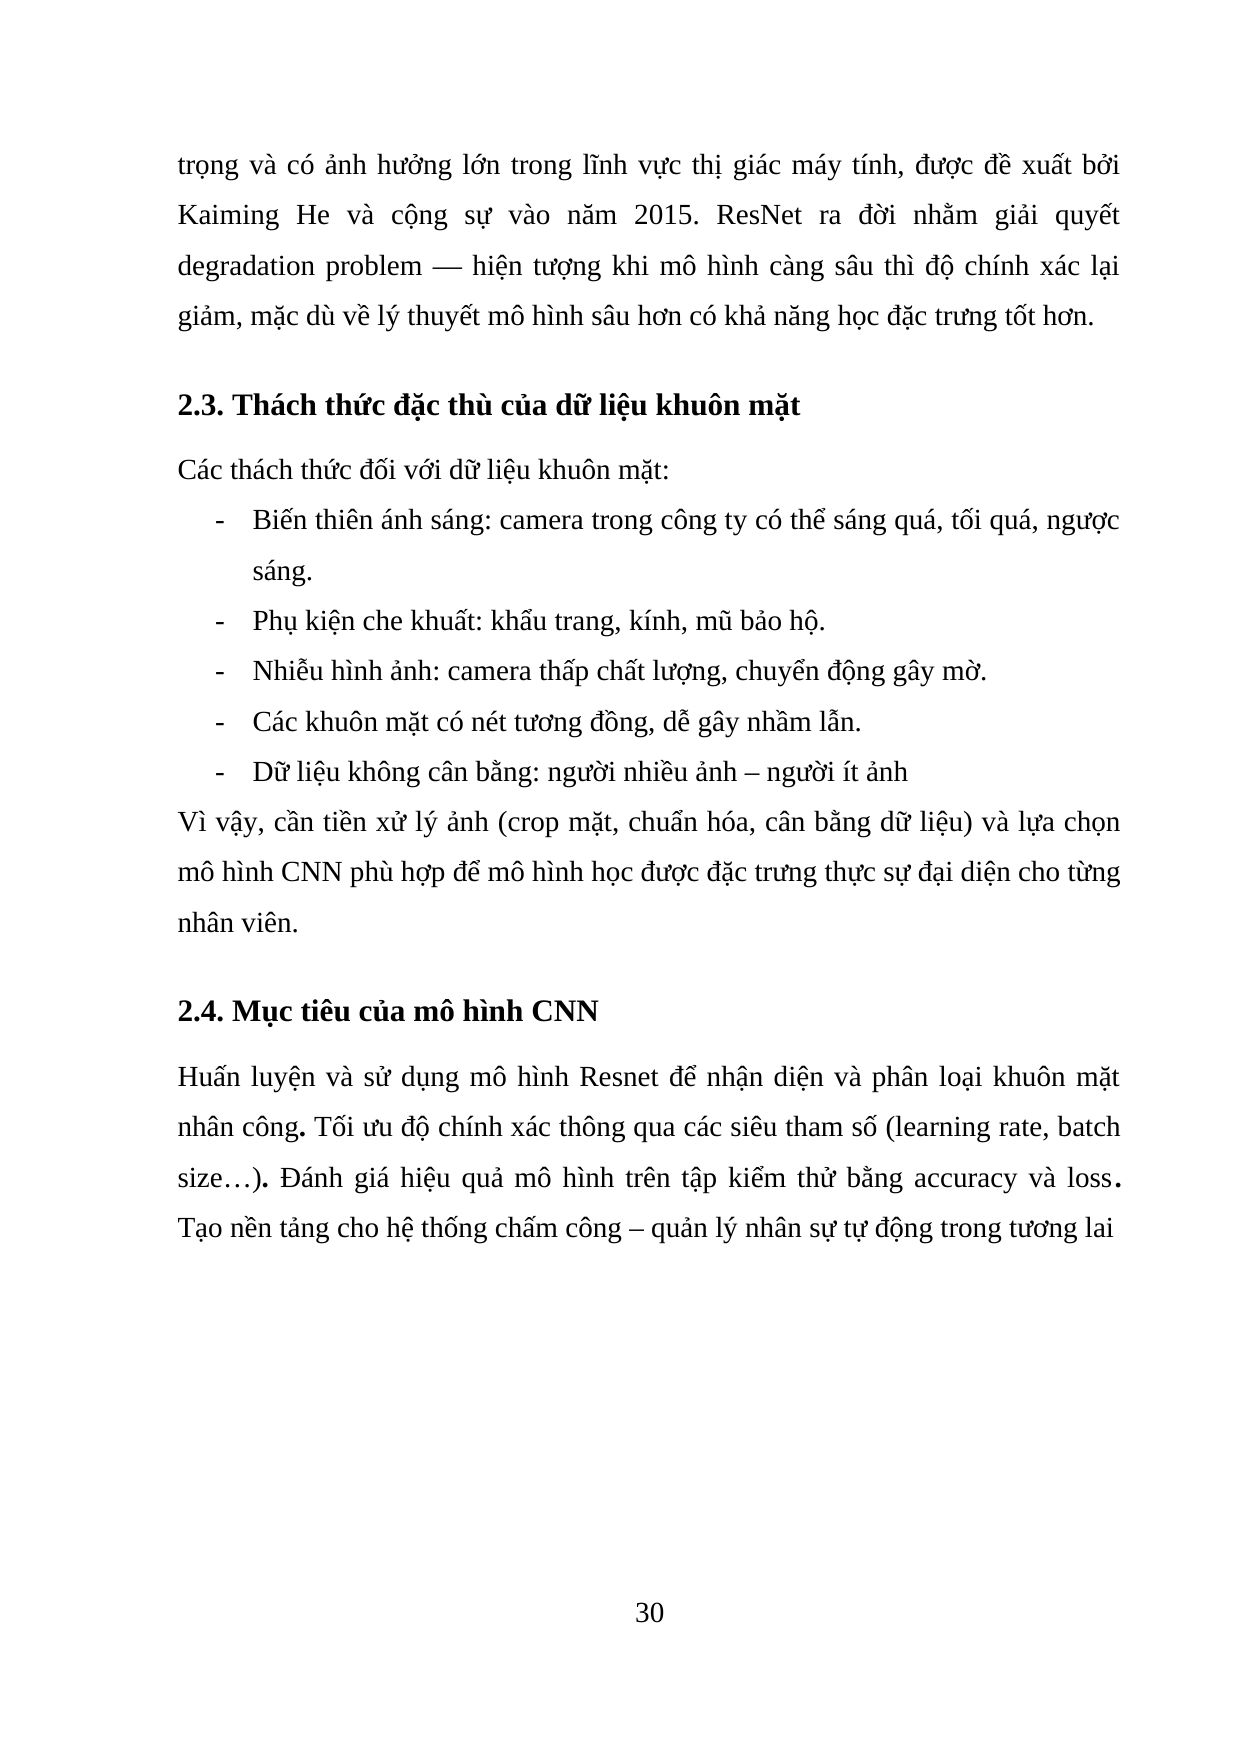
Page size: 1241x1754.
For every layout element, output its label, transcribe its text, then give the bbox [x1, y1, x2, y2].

subtitle 2.4. Mục tiêu của mô hình CNN [177, 993, 1122, 1029]
text Vì vậy, cần tiền xử lý ảnh (crop mặt, chuẩn hóa, cân bằng dữ liệu) và lựa chọn mô hình CNN phù hợp để mô hình học được đặc trưng thực sự đại diện cho từng nhân viên. [177, 804, 1122, 938]
text Huấn luyện và sử dụng mô hình Resnet để nhận diện và phân loại khuôn mặt nhân công. Tối ưu độ chính xác thông qua các siêu tham số (learning rate, batch size…). Đánh giá hiệu quả mô hình trên tập kiểm thử bằng accuracy và loss. Tạo nền tảng cho hệ thống chấm công – quản lý nhân sự tự động trong tương lai [177, 1059, 1122, 1243]
list Các khuôn mặt có nét tương đồng, dễ gây nhầm lẫn. [215, 704, 1122, 737]
subtitle 2.3. Thách thức đặc thù của dữ liệu khuôn mặt [177, 386, 1122, 422]
list Phụ kiện che khuất: khẩu trang, kính, mũ bảo hộ. [215, 603, 1122, 637]
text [177, 147, 1122, 331]
list Nhiễu hình ảnh: camera thấp chất lượng, chuyển động gây mờ. [215, 653, 1122, 687]
list Dữ liệu không cân bằng: người nhiều ảnh – người ít ảnh [215, 754, 1122, 787]
list Biến thiên ánh sáng: camera trong công ty có thể sáng quá, tối quá, ngược sáng. [215, 502, 1122, 586]
text Các thách thức đối với dữ liệu khuôn mặt: [177, 452, 1122, 486]
